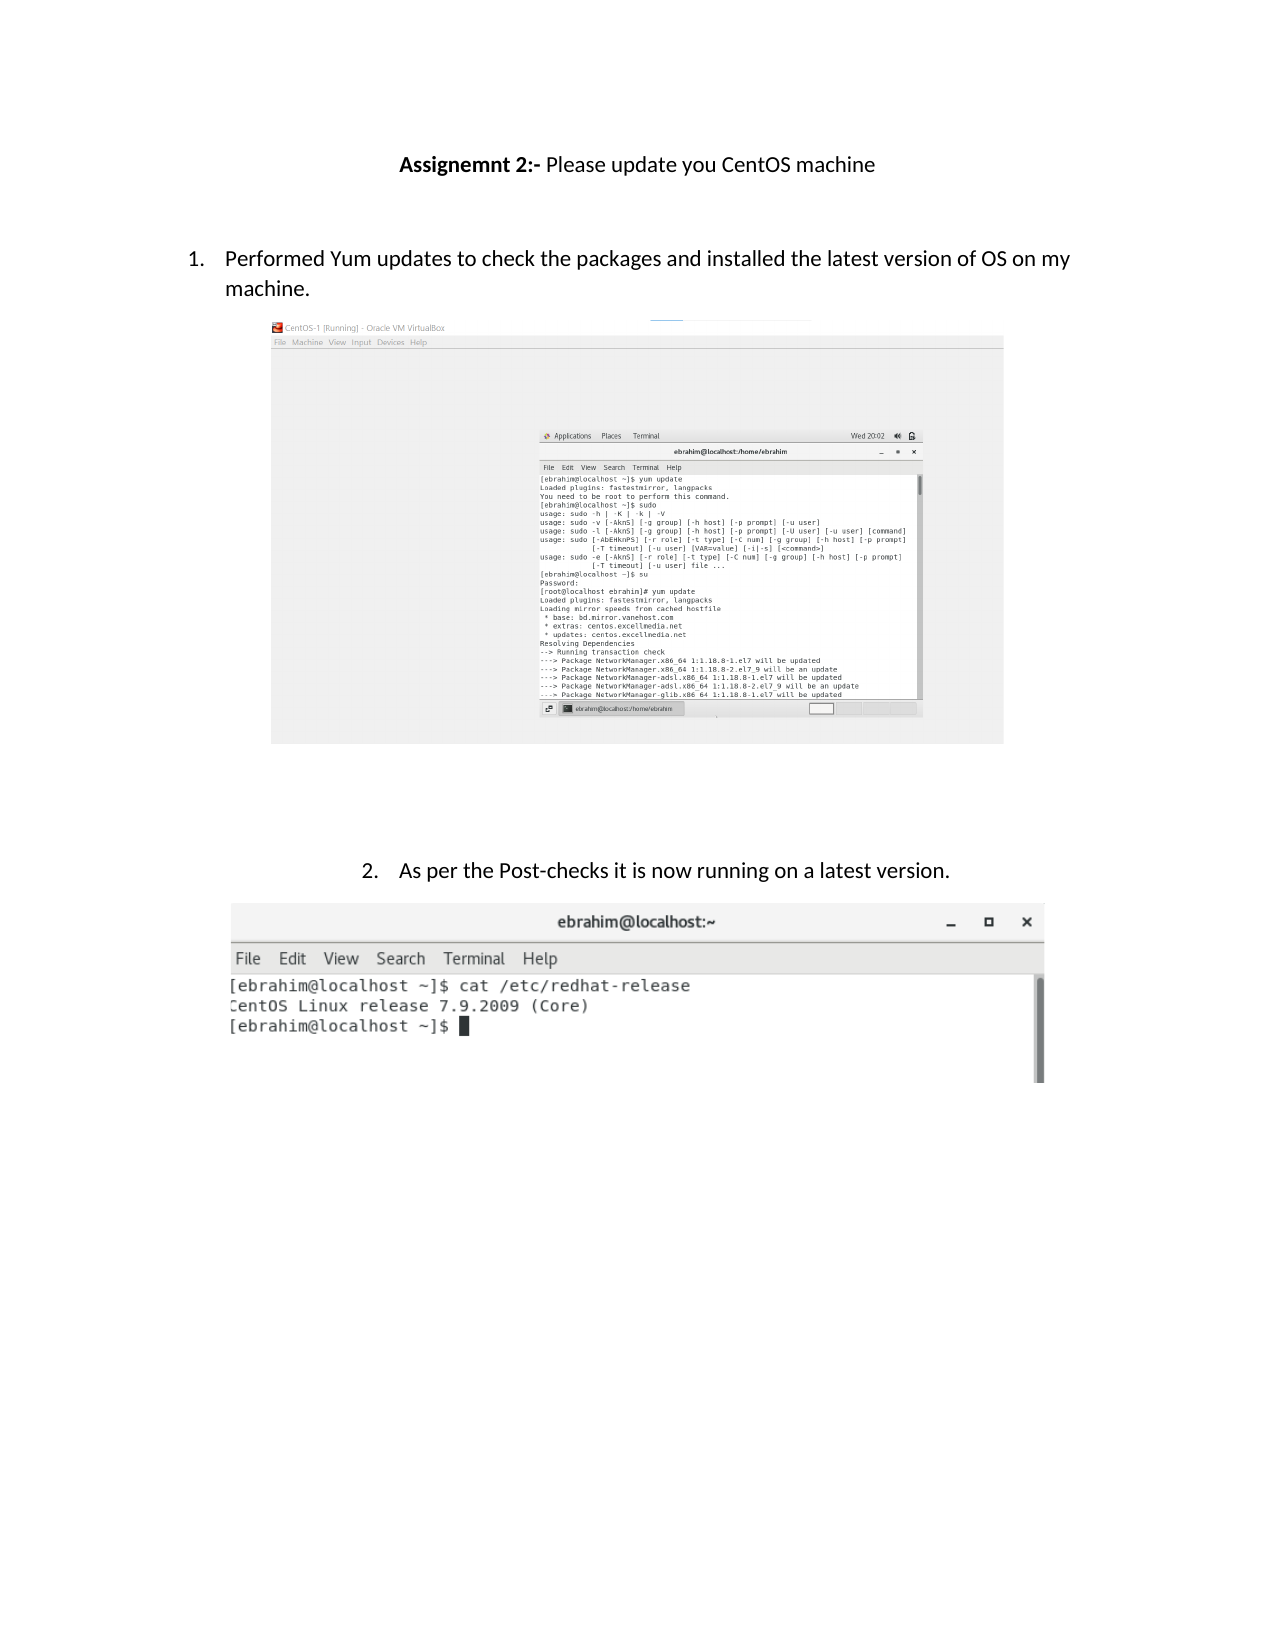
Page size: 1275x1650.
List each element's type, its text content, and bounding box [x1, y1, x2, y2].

text Assignemnt 2:- Please update you CentOS machine [150, 150, 1125, 178]
list As per the Post-checks it is now running on a latest version. [187, 856, 1125, 884]
picture [271, 320, 1004, 744]
list Performed Yum updates to check the packages and installed the latest version of OS on my machine. [187, 244, 1125, 302]
picture [230, 903, 1045, 1083]
